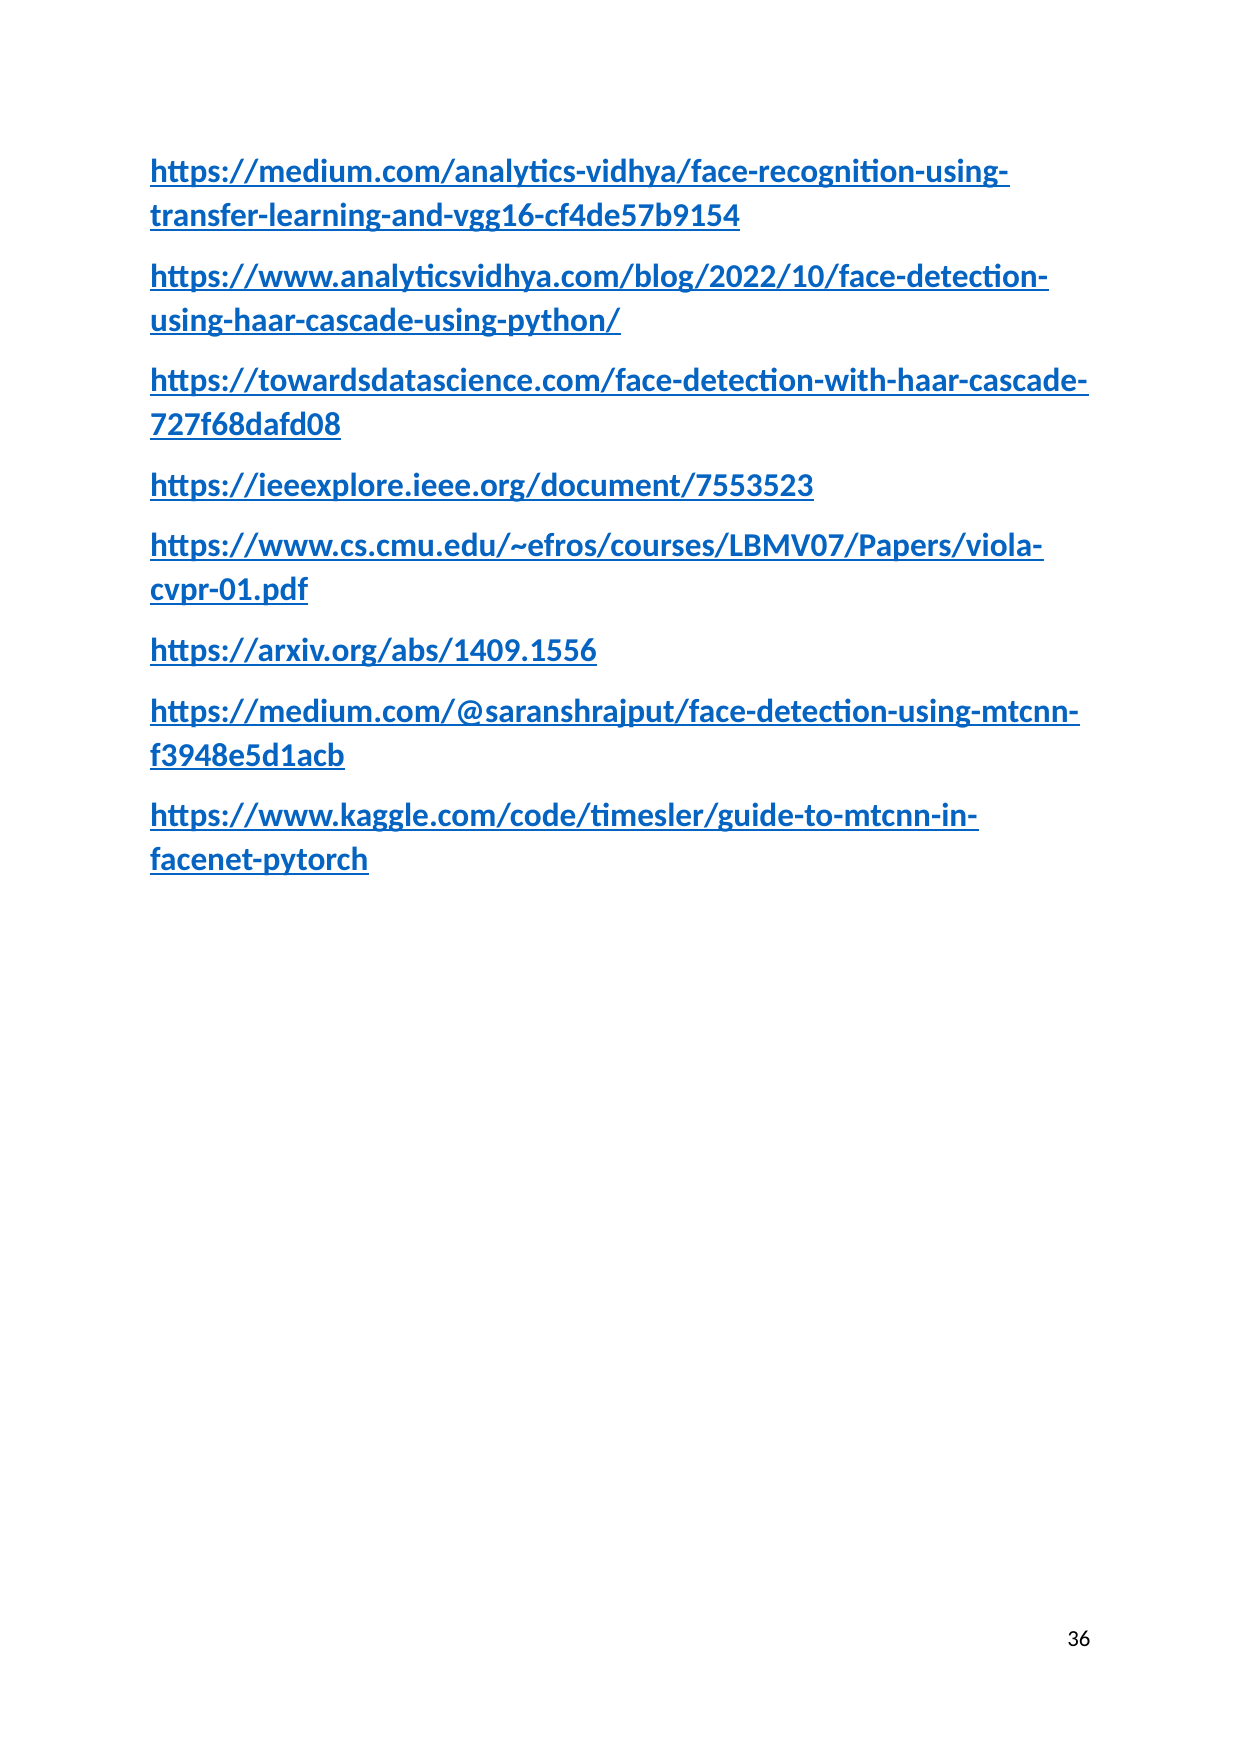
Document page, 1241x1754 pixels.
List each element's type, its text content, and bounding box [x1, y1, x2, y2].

text https://towardsdatascience.com/face-detection-with-haar-cascade-727f68dafd08 [150, 359, 1090, 444]
text https://www.analyticsvidhya.com/blog/2022/10/face-detection-using-haar-cascade-using-python/ [150, 254, 1090, 339]
text https://ieeexplore.ieee.org/document/7553523 [150, 464, 1090, 504]
text https://www.cs.cmu.edu/~efros/courses/LBMV07/Papers/viola-cvpr-01.pdf [150, 524, 1090, 609]
text https://www.kaggle.com/code/timesler/guide-to-mtcnn-in-facenet-pytorch [150, 794, 1090, 879]
text https://medium.com/@saranshrajput/face-detection-using-mtcnn-f3948e5d1acb [150, 689, 1090, 774]
text https://medium.com/analytics-vidhya/face-recognition-using-transfer-learning-and-vgg16-cf4de57b9154 [150, 150, 1090, 235]
text https://arxiv.org/abs/1409.1556 [150, 629, 1090, 670]
